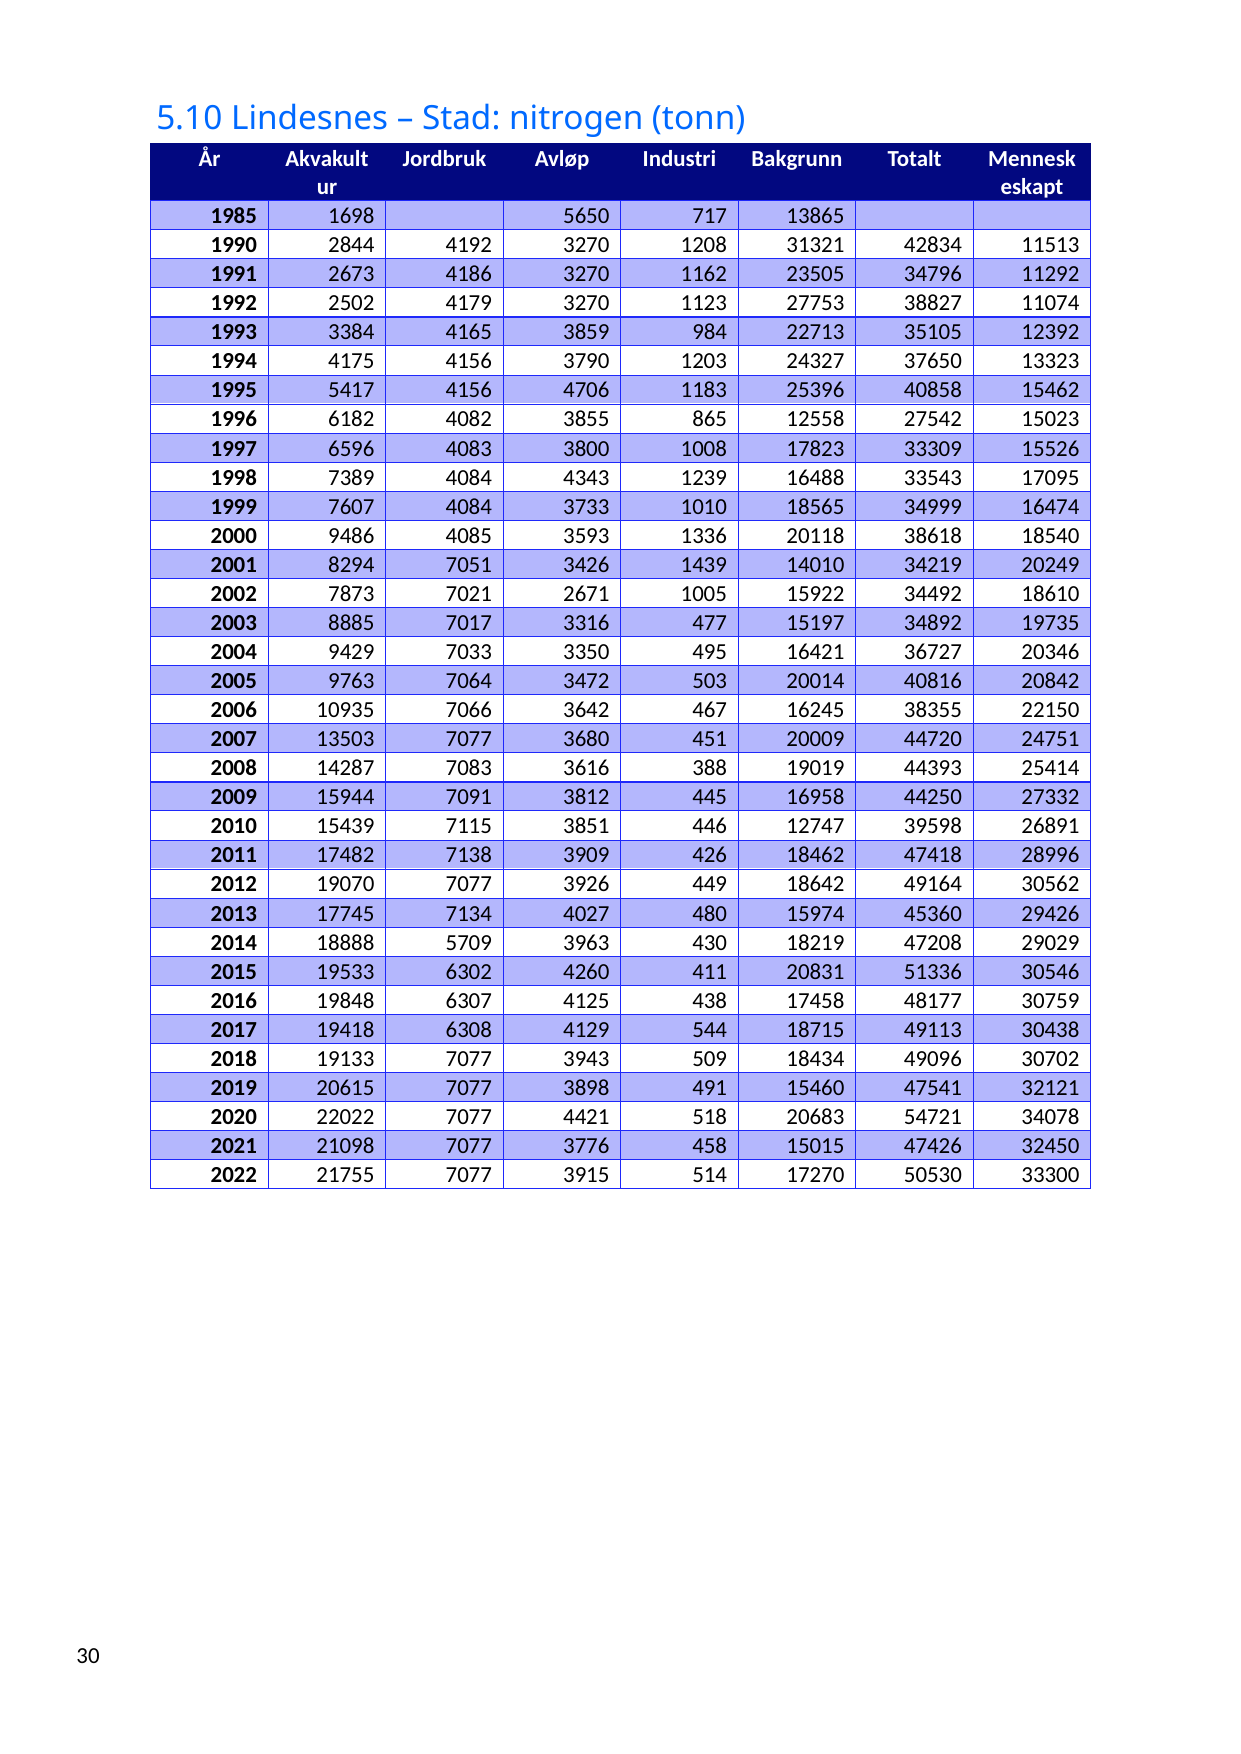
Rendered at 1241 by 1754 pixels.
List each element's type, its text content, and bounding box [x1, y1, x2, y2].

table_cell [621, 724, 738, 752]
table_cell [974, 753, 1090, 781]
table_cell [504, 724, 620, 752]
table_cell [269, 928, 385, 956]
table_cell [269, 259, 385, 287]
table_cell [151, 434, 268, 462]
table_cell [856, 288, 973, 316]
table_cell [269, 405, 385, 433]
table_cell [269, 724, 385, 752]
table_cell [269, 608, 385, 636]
subtitle Lindesnes – Stad: nitrogen (tonn) [156, 94, 1090, 139]
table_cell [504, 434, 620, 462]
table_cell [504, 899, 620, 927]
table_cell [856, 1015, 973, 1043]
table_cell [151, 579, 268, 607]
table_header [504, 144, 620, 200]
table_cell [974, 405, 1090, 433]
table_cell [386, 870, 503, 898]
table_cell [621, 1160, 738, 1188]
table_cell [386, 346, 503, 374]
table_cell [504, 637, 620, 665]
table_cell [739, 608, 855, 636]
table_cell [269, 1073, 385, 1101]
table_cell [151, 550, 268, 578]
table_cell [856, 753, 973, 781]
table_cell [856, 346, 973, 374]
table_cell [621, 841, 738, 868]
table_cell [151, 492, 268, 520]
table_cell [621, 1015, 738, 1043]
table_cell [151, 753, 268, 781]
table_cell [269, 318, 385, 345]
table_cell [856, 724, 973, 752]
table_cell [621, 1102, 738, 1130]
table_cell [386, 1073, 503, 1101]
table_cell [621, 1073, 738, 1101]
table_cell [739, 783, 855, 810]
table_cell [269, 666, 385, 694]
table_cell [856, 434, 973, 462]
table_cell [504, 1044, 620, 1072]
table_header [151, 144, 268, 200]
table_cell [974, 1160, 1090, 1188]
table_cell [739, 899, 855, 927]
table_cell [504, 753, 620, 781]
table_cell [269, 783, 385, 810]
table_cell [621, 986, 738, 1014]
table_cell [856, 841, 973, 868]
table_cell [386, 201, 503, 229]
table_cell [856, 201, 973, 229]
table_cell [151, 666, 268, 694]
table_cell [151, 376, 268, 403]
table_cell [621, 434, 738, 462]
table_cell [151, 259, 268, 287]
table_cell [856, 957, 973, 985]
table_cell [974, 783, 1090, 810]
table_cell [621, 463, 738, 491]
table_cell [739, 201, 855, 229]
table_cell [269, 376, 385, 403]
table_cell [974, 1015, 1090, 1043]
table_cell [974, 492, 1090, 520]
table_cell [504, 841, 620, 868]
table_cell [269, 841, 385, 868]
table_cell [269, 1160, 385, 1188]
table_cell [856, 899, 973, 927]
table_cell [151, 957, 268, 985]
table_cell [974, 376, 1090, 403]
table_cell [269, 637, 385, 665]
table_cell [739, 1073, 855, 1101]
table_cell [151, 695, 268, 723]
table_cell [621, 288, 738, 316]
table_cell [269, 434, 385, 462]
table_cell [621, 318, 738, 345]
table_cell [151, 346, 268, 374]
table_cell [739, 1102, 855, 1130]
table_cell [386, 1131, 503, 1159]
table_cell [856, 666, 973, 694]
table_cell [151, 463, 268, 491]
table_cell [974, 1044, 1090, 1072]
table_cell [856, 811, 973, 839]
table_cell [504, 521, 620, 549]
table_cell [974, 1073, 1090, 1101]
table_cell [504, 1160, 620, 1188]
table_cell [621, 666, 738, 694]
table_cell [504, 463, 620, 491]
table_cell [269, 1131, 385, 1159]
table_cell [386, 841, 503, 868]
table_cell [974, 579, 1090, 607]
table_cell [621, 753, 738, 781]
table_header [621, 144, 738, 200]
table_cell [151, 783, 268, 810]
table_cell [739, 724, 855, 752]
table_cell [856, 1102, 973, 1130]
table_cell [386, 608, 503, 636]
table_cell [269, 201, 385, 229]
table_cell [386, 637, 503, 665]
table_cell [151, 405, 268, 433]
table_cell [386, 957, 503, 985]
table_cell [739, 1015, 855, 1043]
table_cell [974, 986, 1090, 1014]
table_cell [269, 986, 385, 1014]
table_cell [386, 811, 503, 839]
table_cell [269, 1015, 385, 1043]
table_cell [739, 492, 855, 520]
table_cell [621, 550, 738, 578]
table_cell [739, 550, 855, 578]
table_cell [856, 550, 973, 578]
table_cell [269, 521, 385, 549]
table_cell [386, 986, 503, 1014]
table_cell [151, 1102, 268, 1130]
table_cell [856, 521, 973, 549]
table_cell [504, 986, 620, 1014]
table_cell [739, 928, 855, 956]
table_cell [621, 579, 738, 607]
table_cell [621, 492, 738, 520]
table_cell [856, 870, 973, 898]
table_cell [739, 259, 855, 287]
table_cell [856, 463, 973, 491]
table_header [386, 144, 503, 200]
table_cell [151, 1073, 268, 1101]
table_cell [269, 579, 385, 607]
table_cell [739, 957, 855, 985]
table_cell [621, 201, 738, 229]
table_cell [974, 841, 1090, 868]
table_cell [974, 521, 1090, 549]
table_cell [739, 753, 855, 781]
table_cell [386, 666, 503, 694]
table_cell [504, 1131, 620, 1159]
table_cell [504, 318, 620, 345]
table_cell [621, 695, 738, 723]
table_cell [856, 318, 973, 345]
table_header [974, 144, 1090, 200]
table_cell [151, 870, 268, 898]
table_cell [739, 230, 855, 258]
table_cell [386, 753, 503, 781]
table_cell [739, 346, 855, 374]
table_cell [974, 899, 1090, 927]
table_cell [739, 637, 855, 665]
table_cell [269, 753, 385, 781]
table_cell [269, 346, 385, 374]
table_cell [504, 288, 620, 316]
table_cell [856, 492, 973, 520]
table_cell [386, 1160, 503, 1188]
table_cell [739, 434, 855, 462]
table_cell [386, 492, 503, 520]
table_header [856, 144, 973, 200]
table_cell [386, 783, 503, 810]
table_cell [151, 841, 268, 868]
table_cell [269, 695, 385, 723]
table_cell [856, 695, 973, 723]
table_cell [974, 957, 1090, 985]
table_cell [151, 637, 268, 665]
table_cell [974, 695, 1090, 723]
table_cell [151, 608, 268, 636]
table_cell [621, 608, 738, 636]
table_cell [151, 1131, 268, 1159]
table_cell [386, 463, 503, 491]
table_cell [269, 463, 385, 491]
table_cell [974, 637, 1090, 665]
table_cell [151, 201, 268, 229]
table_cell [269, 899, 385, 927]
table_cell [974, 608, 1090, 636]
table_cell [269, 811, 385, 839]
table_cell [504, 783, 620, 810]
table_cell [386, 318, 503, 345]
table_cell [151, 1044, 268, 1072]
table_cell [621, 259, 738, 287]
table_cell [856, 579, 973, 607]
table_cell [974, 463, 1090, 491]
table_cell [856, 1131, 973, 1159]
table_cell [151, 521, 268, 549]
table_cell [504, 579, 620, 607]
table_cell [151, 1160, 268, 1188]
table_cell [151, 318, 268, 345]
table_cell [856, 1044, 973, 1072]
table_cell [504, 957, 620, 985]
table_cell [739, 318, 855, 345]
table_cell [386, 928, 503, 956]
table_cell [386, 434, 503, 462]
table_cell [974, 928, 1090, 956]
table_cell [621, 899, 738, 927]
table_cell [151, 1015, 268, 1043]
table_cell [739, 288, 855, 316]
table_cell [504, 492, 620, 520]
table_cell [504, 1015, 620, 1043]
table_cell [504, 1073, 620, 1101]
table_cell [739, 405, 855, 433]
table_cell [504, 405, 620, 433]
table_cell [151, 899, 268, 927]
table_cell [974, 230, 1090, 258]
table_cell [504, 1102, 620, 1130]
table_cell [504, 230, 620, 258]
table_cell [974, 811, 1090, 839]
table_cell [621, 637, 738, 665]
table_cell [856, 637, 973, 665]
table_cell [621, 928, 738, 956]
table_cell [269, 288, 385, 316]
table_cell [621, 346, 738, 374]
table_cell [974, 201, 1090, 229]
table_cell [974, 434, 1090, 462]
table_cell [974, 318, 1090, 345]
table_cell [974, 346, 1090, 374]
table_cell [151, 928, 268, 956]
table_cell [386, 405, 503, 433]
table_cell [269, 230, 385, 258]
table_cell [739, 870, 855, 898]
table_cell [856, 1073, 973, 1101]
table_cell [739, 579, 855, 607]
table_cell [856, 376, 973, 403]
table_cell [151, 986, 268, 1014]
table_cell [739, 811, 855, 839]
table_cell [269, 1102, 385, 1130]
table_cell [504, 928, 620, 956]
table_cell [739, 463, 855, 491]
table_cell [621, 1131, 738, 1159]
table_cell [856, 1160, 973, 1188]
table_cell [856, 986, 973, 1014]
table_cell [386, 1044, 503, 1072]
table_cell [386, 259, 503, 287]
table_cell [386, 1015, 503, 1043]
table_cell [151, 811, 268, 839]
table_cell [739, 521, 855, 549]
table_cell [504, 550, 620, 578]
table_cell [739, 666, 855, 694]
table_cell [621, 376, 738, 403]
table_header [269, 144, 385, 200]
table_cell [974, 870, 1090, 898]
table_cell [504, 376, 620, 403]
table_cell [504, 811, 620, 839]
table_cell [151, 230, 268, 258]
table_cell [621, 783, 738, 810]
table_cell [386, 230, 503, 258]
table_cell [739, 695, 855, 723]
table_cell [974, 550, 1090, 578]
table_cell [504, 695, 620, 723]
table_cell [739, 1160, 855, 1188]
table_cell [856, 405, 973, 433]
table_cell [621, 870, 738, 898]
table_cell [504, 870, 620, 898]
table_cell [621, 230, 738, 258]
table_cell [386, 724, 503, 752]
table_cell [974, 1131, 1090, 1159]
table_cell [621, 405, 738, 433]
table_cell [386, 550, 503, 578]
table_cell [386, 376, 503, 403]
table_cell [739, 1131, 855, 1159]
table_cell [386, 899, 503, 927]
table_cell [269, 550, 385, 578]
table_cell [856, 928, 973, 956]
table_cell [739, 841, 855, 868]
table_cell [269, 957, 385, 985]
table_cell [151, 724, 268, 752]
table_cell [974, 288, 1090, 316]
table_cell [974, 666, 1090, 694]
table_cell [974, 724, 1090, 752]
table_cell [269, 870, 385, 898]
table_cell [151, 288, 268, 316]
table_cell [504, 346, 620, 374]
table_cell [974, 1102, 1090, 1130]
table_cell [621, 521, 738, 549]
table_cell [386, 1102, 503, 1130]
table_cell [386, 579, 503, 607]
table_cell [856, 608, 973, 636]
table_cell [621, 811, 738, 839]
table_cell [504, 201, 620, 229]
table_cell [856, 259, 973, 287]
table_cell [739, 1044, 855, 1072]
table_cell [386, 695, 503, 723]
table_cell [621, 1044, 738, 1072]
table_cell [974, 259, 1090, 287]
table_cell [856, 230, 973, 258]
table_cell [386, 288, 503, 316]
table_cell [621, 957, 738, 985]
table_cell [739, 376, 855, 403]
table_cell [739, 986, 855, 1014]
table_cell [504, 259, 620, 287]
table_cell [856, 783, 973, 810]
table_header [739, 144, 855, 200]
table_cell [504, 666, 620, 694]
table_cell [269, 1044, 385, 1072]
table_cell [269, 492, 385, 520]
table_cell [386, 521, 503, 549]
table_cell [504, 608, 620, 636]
